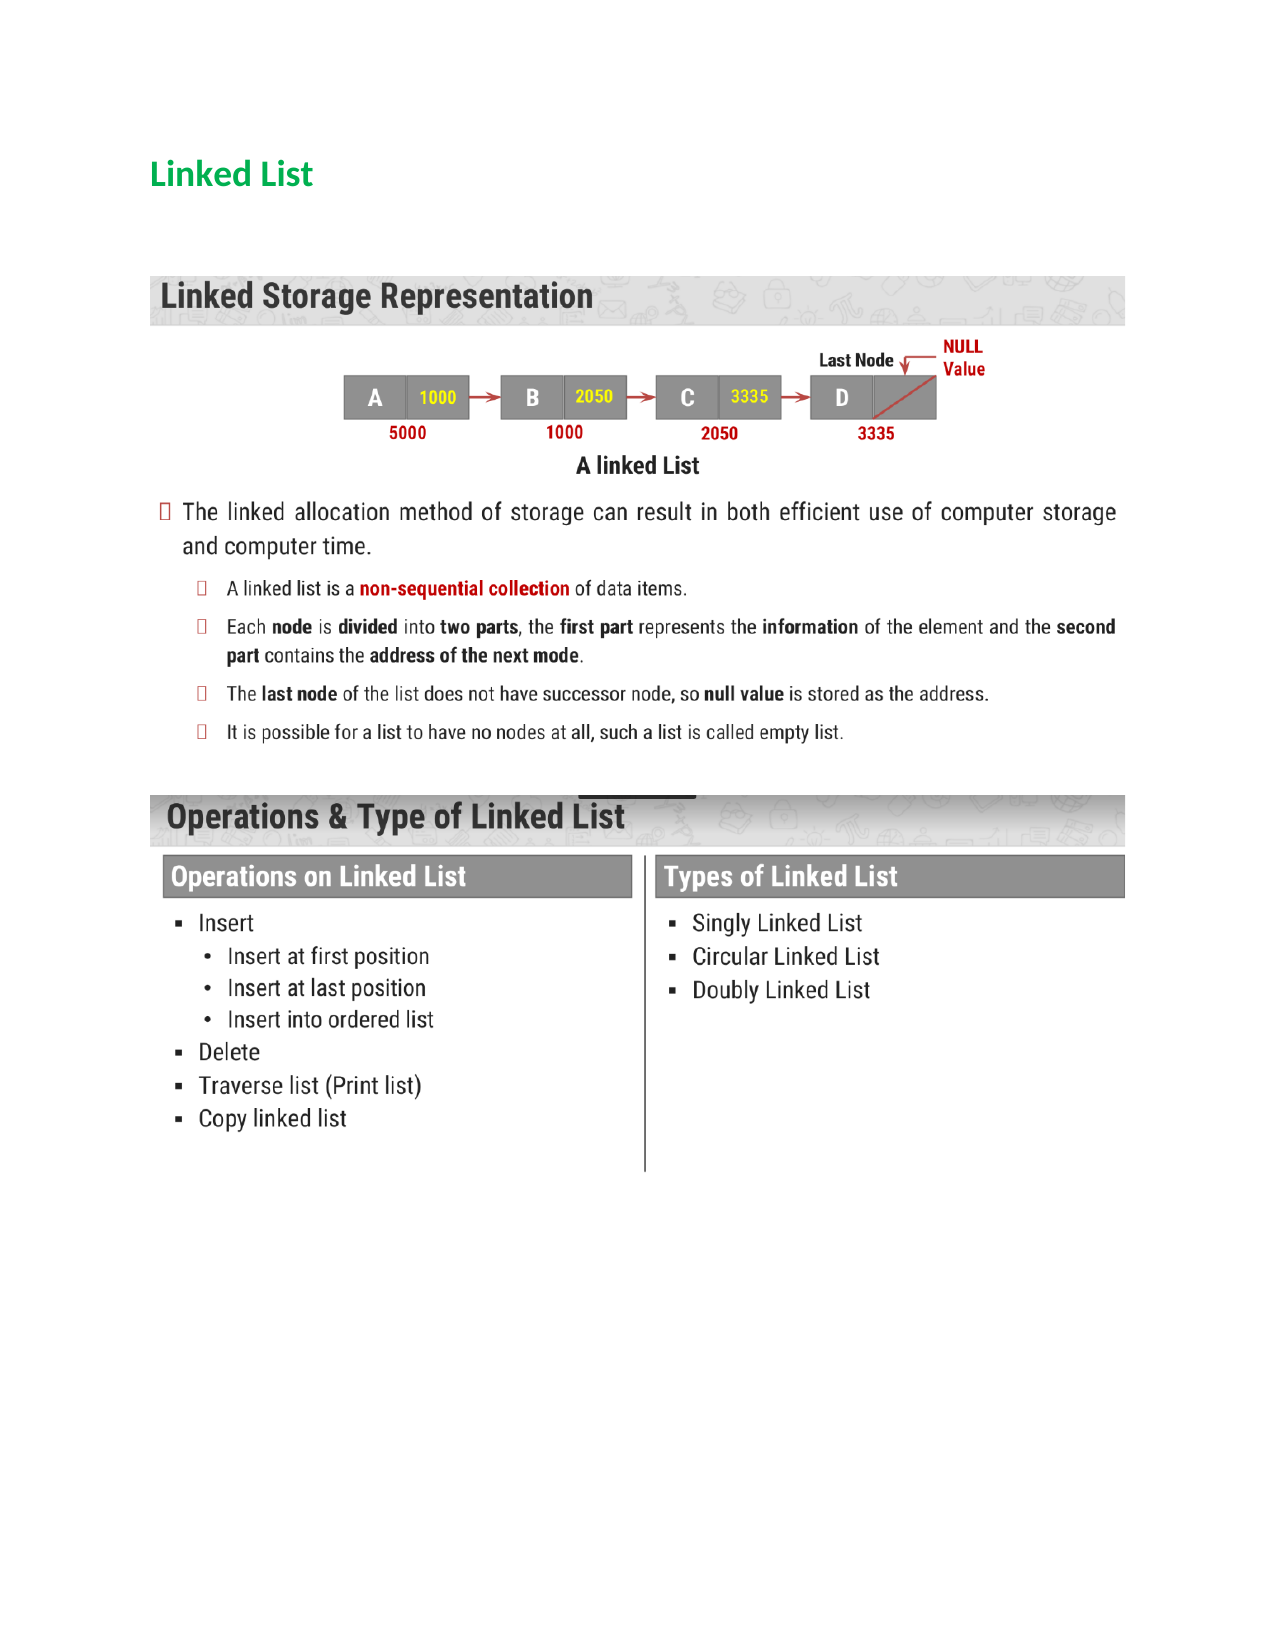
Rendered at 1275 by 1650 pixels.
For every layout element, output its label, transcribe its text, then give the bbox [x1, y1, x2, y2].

text Linked List [150, 150, 1125, 196]
picture [150, 795, 1125, 1265]
picture [150, 276, 1125, 777]
